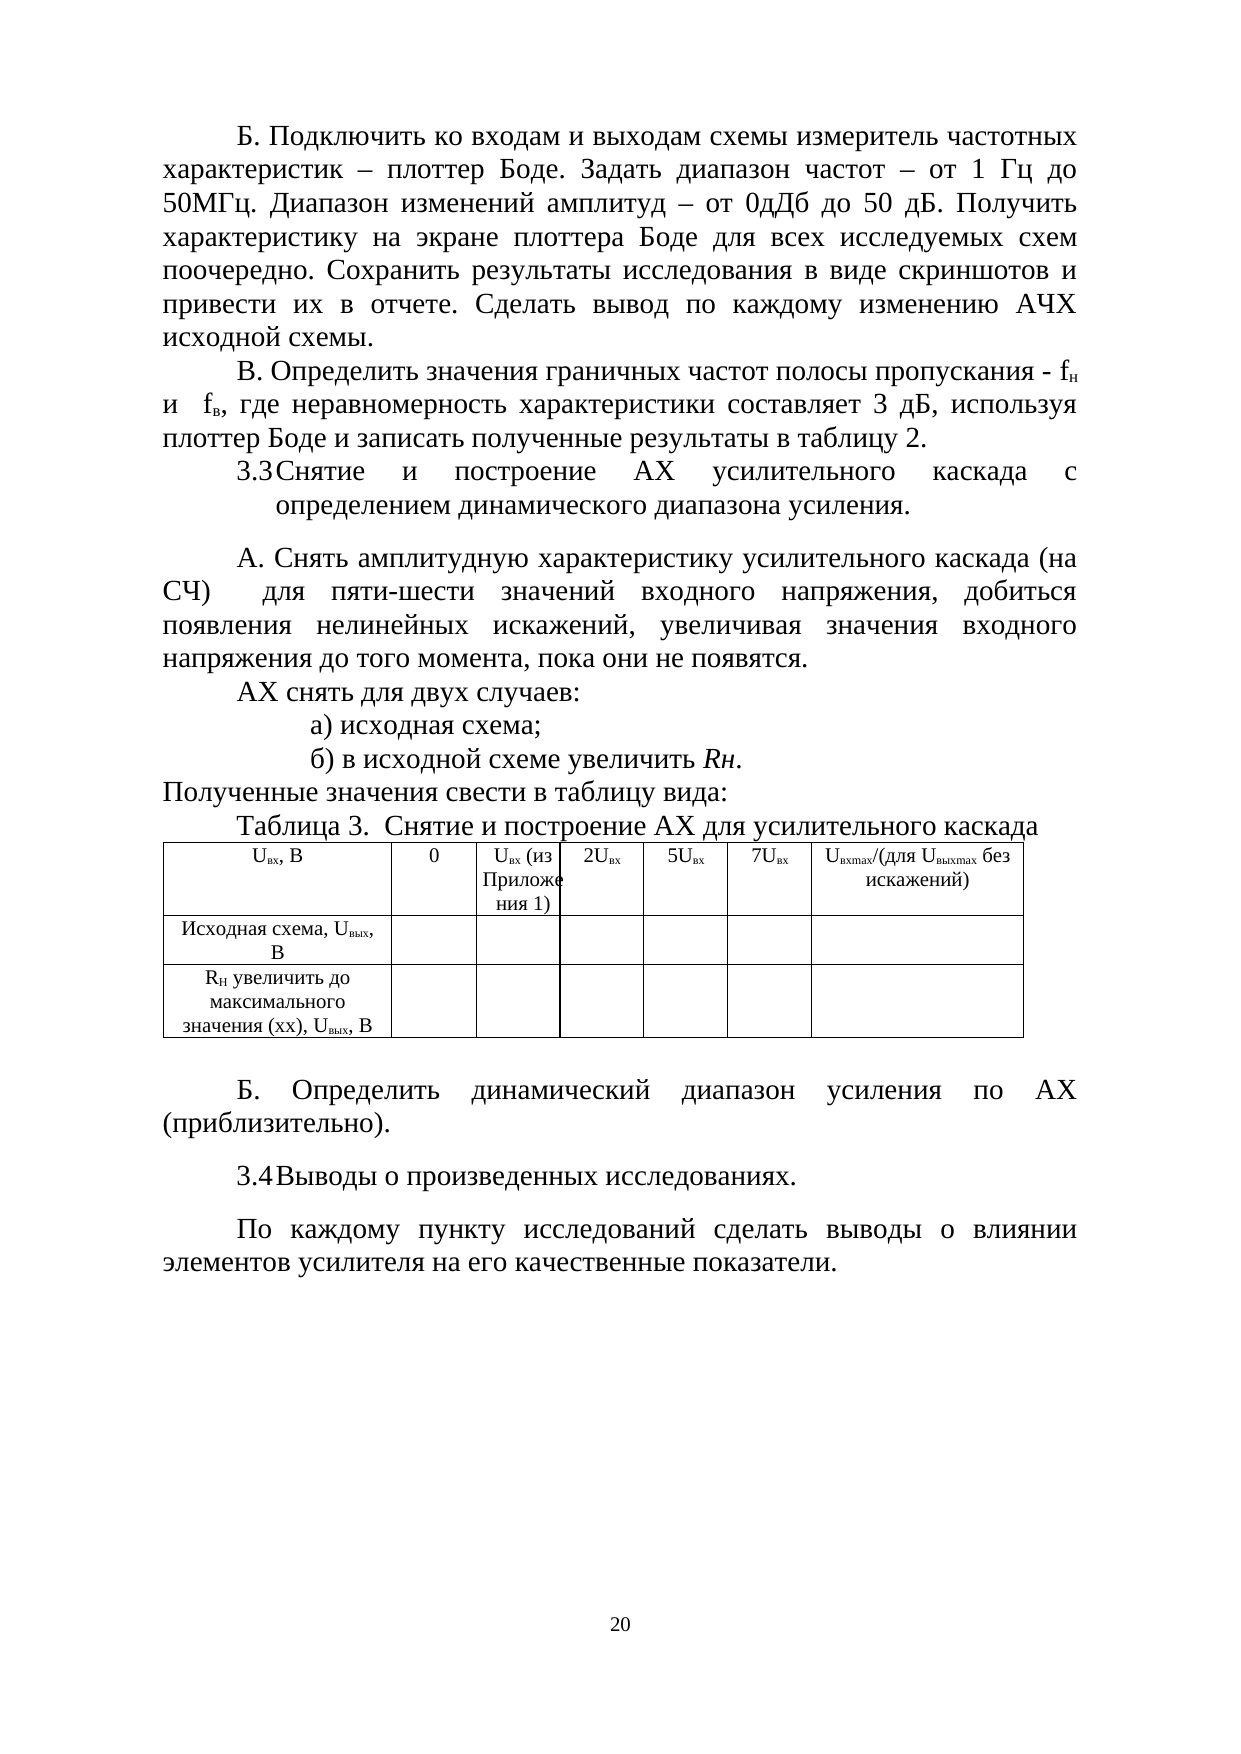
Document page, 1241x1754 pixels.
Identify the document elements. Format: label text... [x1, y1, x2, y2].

table_cell [812, 916, 1023, 964]
text б) в исходной схеме увеличить Rн. [310, 741, 1078, 774]
table_header 0 [392, 843, 476, 915]
table_cell [392, 965, 476, 1037]
table_cell [477, 965, 559, 1037]
table_header 2Uвх [561, 843, 643, 915]
table_header Uвх, В [164, 843, 391, 915]
table_cell [728, 965, 811, 1037]
list Выводы о произведенных исследованиях. [236, 1158, 1078, 1192]
table_header 7Uвх [728, 843, 811, 915]
table_cell [561, 916, 643, 964]
table_cell [728, 916, 811, 964]
text Таблица 3. Снятие и построение АХ для усилительного каскада [236, 808, 1078, 842]
table_cell RН увеличить до максимального значения (хх), Uвых, В [164, 965, 391, 1037]
table_cell [644, 916, 727, 964]
text АХ снять для двух случаев: [162, 674, 1078, 707]
text А. Снять амплитудную характеристику усилительного каскада (на СЧ) для пяти-шести значений входного напряжения, добиться появления нелинейных искажений, увеличивая значения входного напряжения до того момента, пока они не появятся. [162, 540, 1078, 674]
table_header Uвх (из Приложения 1) [477, 843, 559, 915]
table_header Uвхmax/(для Uвыхmax без искажений) [812, 843, 1023, 915]
text В. Определить значения граничных частот полосы пропускания - fн и fв, где неравномерность характеристики составляет 3 дБ, используя плоттер Боде и записать полученные результаты в таблицу 2. [162, 353, 1078, 453]
table_cell [812, 965, 1023, 1037]
text Б. Определить динамический диапазон усиления по АХ (приблизительно). [162, 1072, 1078, 1139]
table_header 5Uвх [644, 843, 727, 915]
text Полученные значения свести в таблицу вида: [162, 774, 1078, 808]
table_cell [392, 916, 476, 964]
table_cell [477, 916, 559, 964]
text Б. Подключить ко входам и выходам схемы измеритель частотных характеристик – плоттер Боде. Задать диапазон частот – от 1 Гц до 50МГц. Диапазон изменений амплитуд – от 0дДб до 50 дБ. Получить характеристику на экране плоттера Боде для всех исследуемых схем поочередно. Сохранить результаты исследования в виде скриншотов и привести их в отчете. Сделать вывод по каждому изменению АЧХ исходной схемы. [162, 118, 1078, 353]
table_cell Исходная схема, Uвых, В [164, 916, 391, 964]
table_cell [644, 965, 727, 1037]
table_cell [561, 965, 643, 1037]
text По каждому пункту исследований сделать выводы о влиянии элементов усилителя на его качественные показатели. [162, 1211, 1078, 1278]
text а) исходная схема; [310, 707, 1078, 741]
list Снятие и построение АХ усилительного каскада с определением динамического диапазона усиления. [236, 453, 1078, 521]
